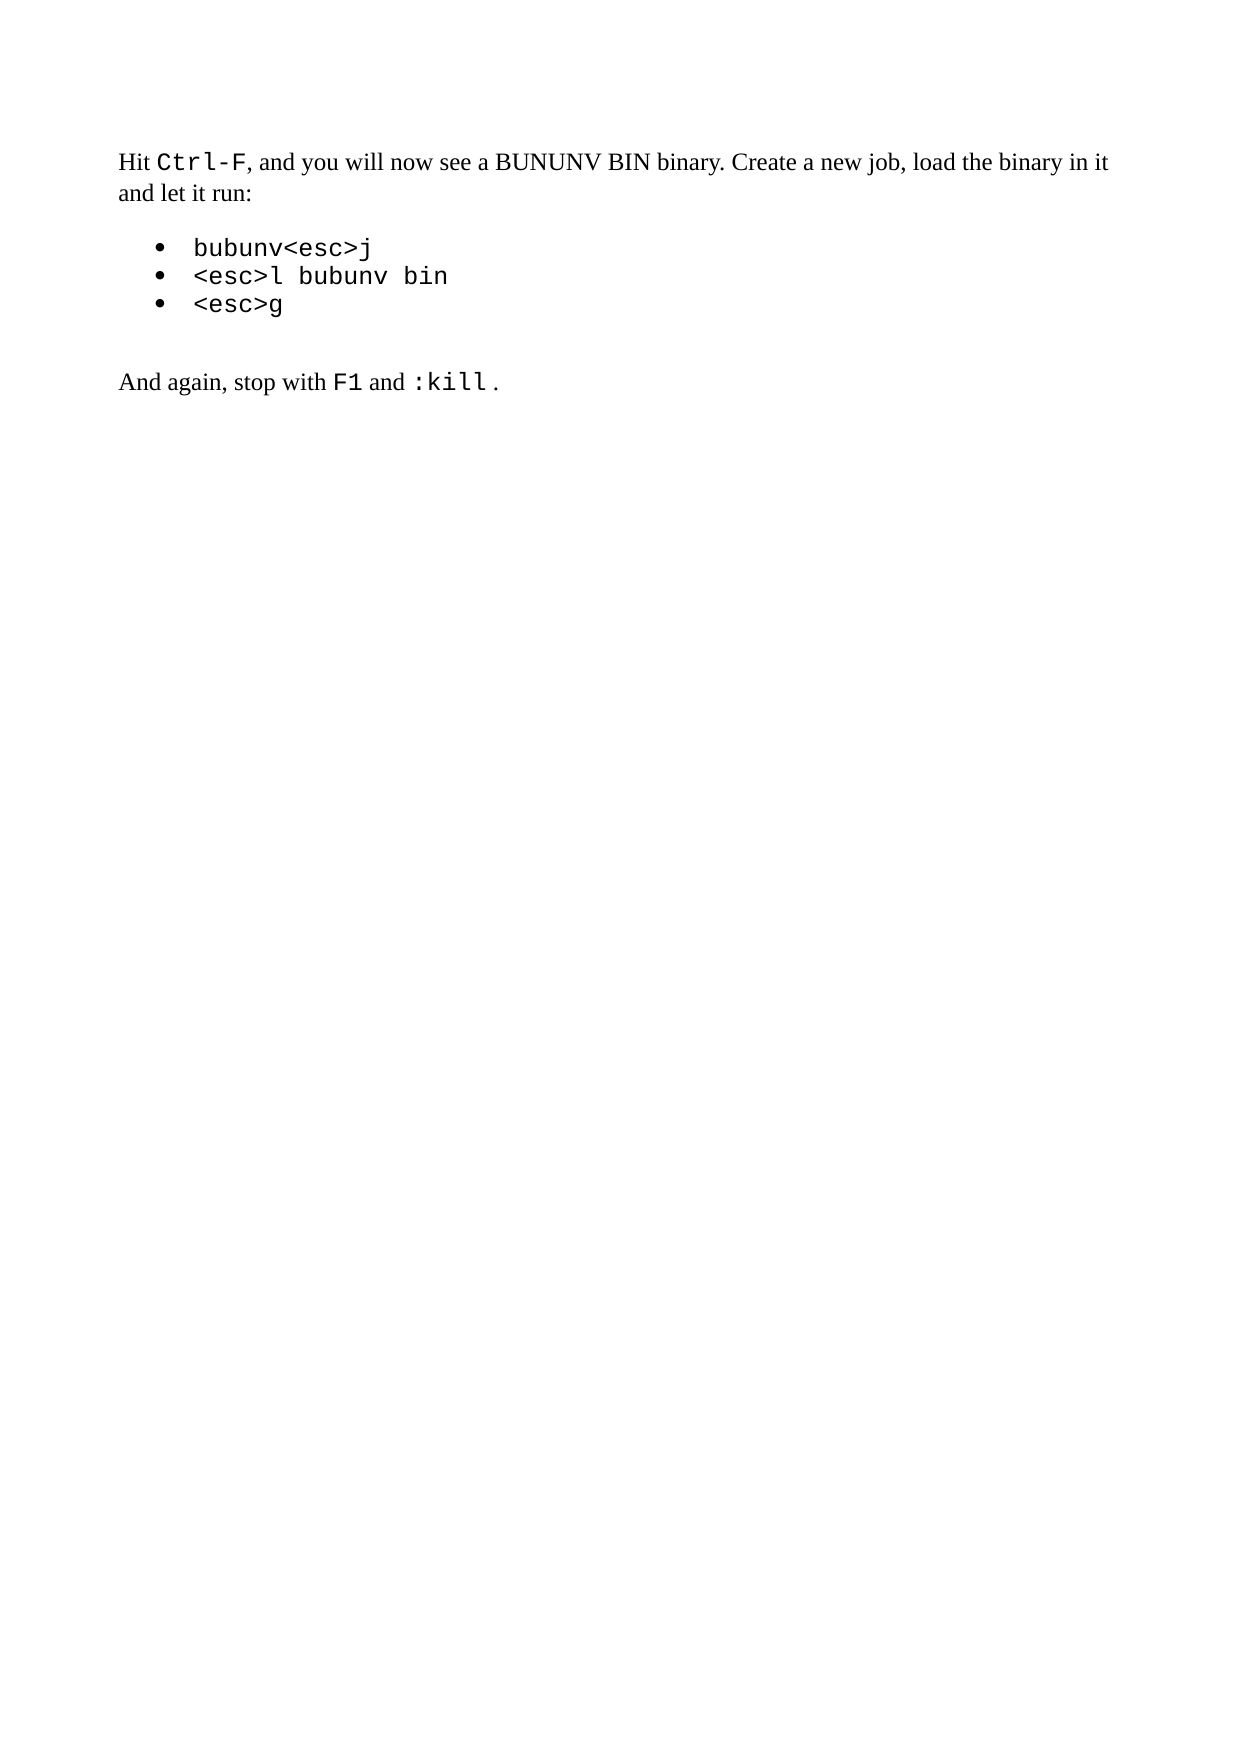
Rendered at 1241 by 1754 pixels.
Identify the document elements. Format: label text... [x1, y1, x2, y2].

text And again, stop with F1 and :kill . [118, 367, 1122, 398]
text Hit Ctrl-F, and you will now see a BUNUNV BIN binary. Create a new job, load the binary in it and let it run: [118, 147, 1122, 206]
list <esc>g [156, 292, 1122, 320]
list bubunv<esc>j [156, 235, 1122, 263]
list <esc>l bubunv bin [156, 263, 1122, 292]
